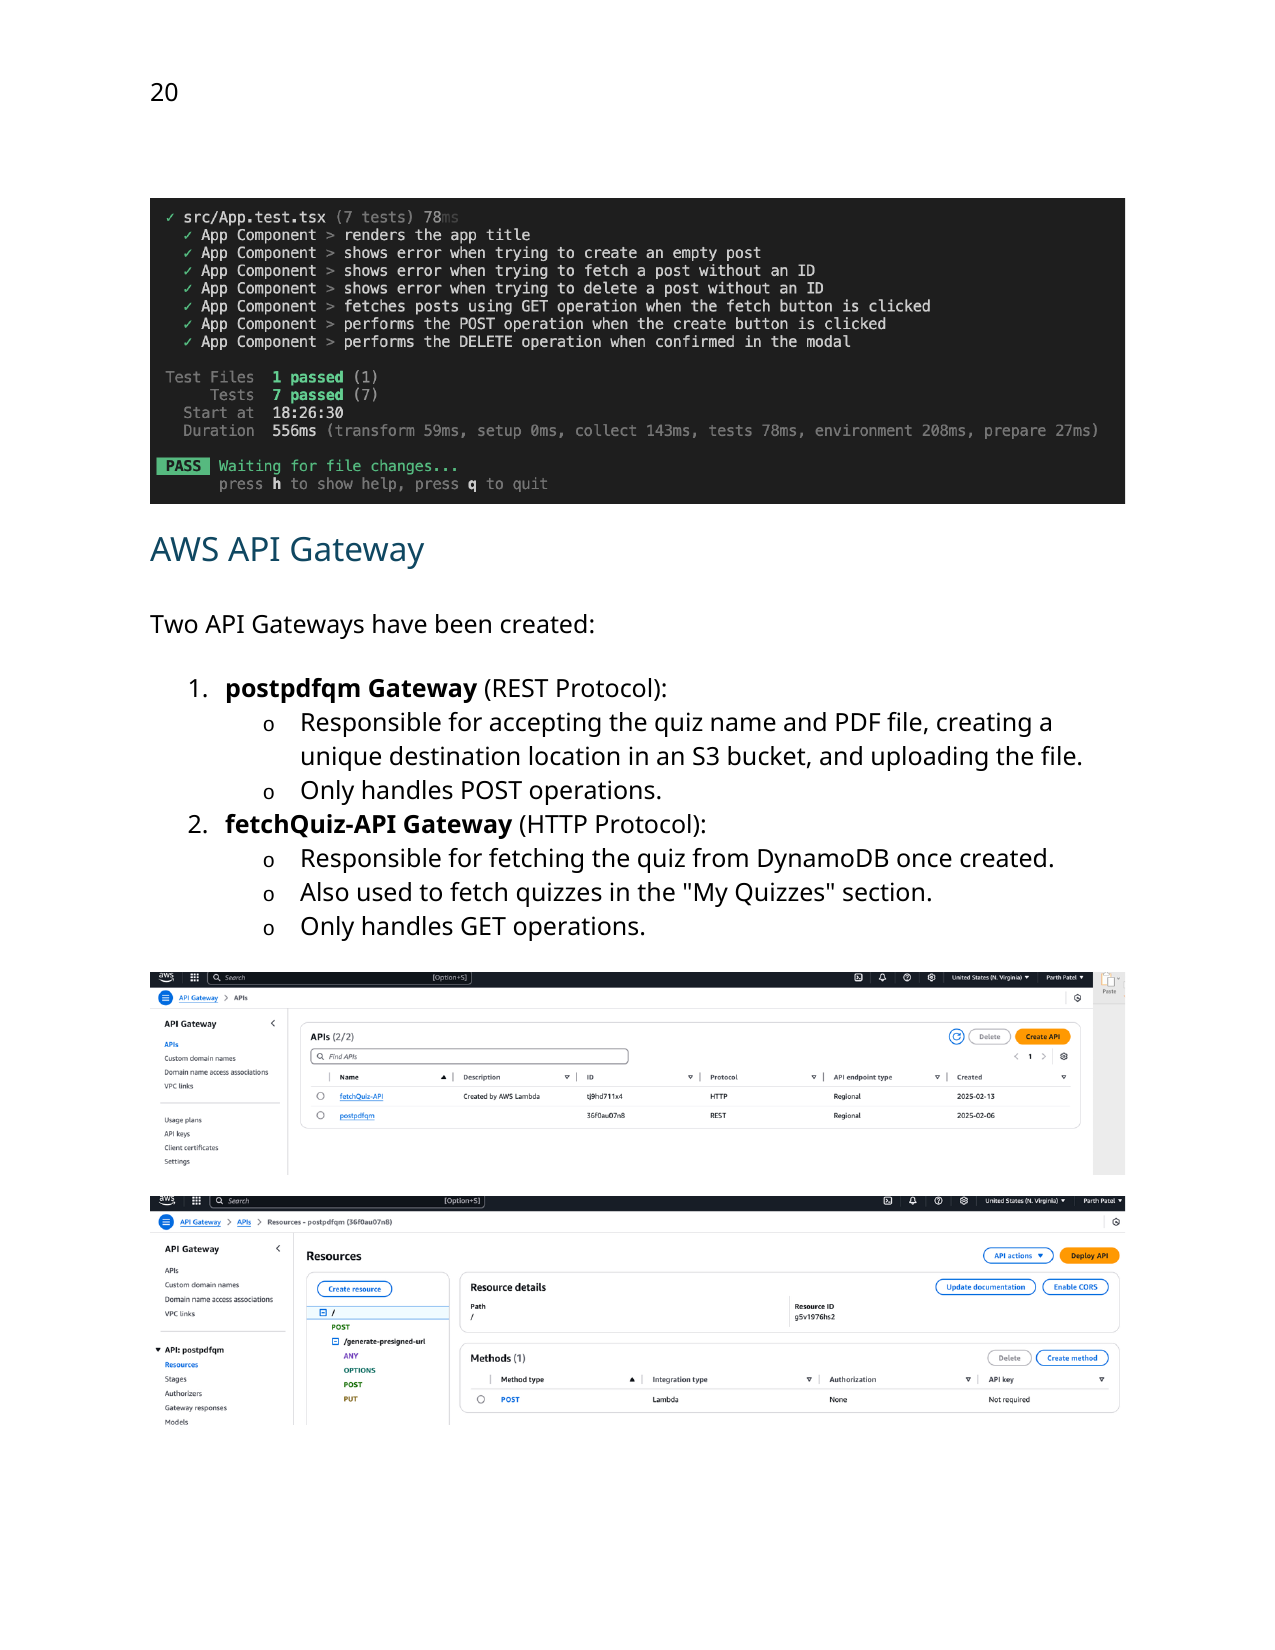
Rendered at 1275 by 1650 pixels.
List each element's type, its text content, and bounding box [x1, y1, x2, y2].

list Only handles POST operations. [262, 773, 1125, 807]
text Two API Gateways have been created: [150, 607, 1125, 641]
subtitle AWS API Gateway [150, 526, 1125, 571]
list fetchQuiz-API Gateway (HTTP Protocol): [187, 807, 1125, 841]
picture [150, 972, 1125, 1175]
list Only handles GET operations. [262, 909, 1125, 943]
list postpdfqm Gateway (REST Protocol): [187, 670, 1125, 704]
list Also used to fetch quizzes in the "My Quizzes" section. [262, 875, 1125, 909]
list Responsible for fetching the quiz from DynamoDB once created. [262, 841, 1125, 875]
picture [150, 1196, 1125, 1425]
list Responsible for accepting the quiz name and PDF file, creating a unique destination location in an S3 bucket, and uploading the file. [262, 704, 1125, 773]
picture [150, 198, 1125, 504]
